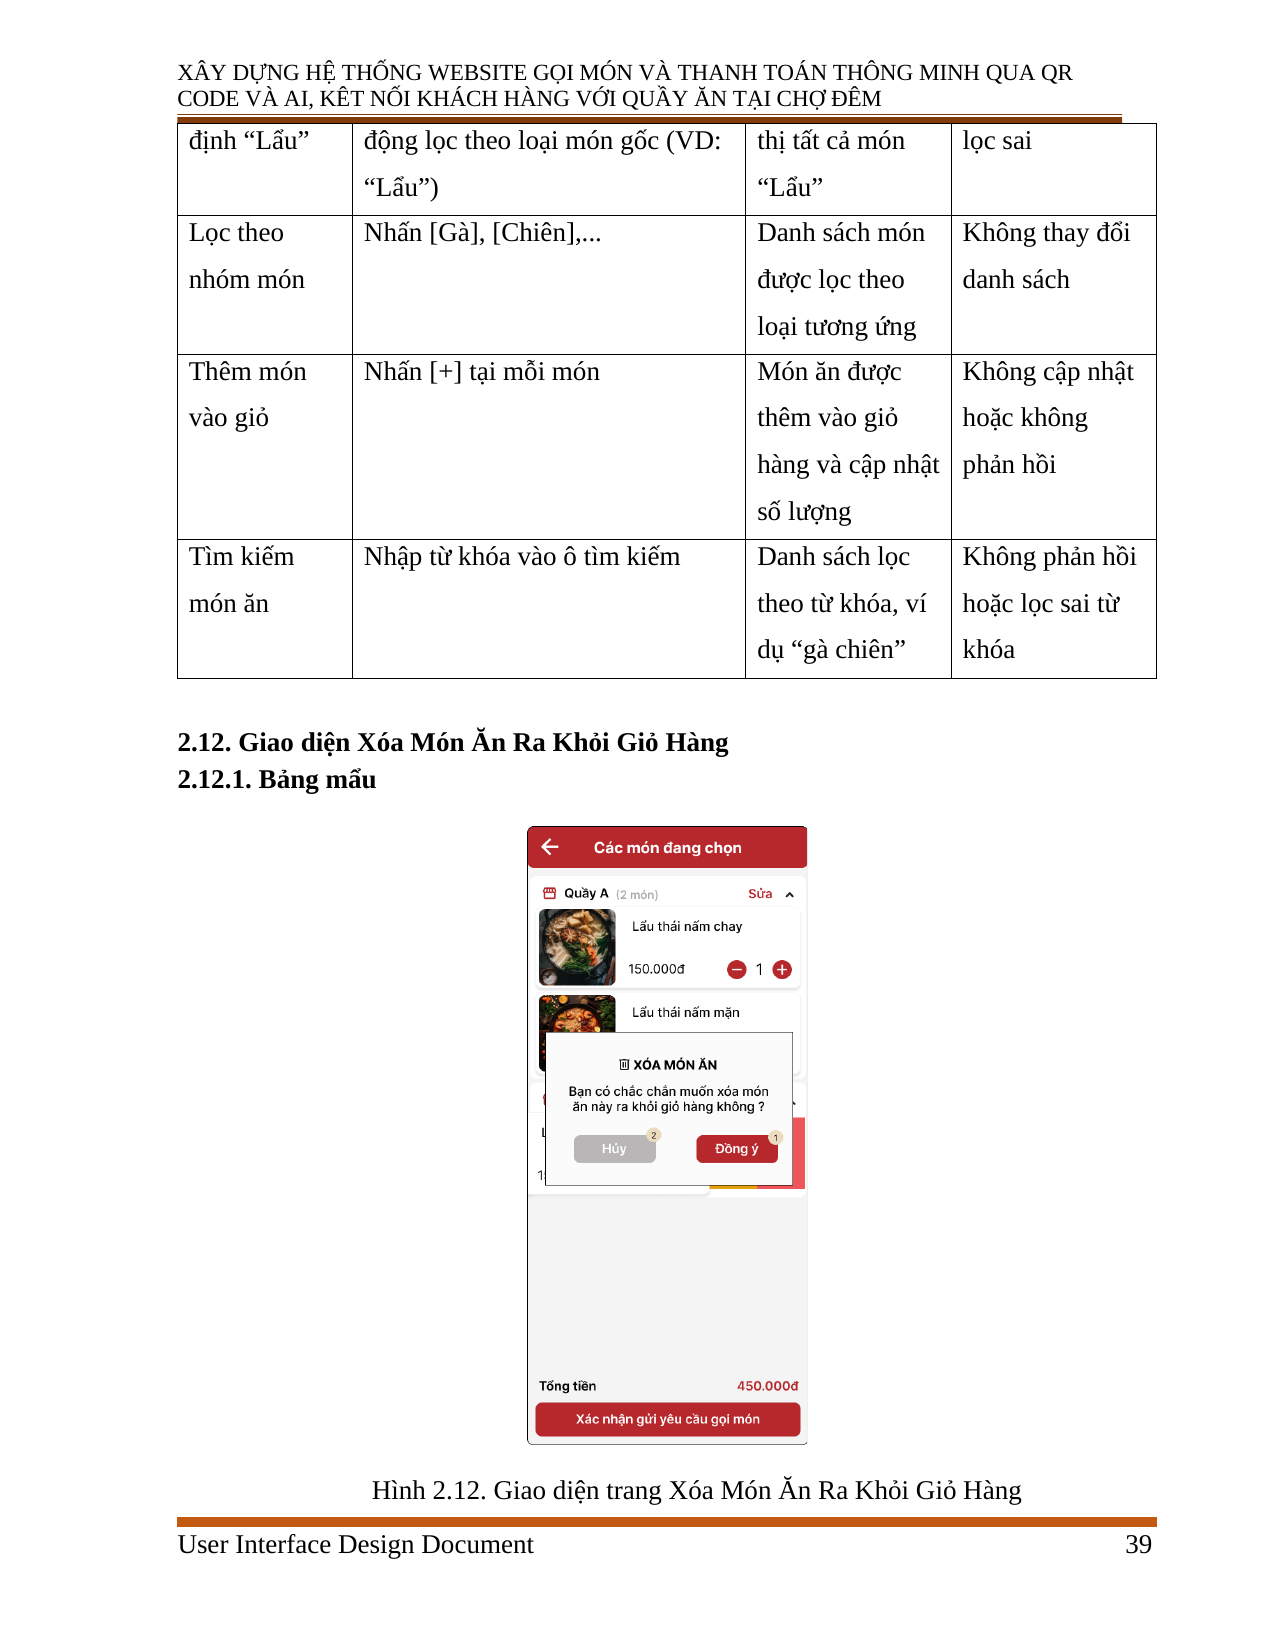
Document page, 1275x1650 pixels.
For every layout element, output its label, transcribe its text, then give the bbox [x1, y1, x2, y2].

subtitle 2.12. Giao diện Xóa Món Ăn Ra Khỏi Giỏ Hàng [177, 726, 1157, 757]
table_cell Thêm món vào giỏ [178, 355, 352, 539]
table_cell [178, 124, 352, 215]
table_cell Không thay đổi danh sách [952, 216, 1156, 354]
table_cell Lọc theo nhóm món [178, 216, 352, 354]
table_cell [952, 124, 1156, 215]
table_cell Danh sách món được lọc theo loại tương ứng [746, 216, 951, 354]
table_cell Danh sách lọc theo từ khóa, ví dụ “gà chiên” [746, 540, 951, 678]
table_cell Nhập từ khóa vào ô tìm kiếm [353, 540, 745, 678]
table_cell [746, 124, 951, 215]
table_cell Món ăn được thêm vào giỏ hàng và cập nhật số lượng [746, 355, 951, 539]
table_cell Tìm kiếm món ăn [178, 540, 352, 678]
list Hình 2.12. Giao diện trang Xóa Món Ăn Ra Khỏi Giỏ Hàng [237, 1474, 1157, 1505]
picture [527, 826, 808, 1445]
subtitle 2.12.1. Bảng mẩu [177, 763, 1157, 794]
table_cell Không cập nhật hoặc không phản hồi [952, 355, 1156, 539]
table_cell Nhấn [Gà], [Chiên],... [353, 216, 745, 354]
table_cell Nhấn [+] tại mỗi món [353, 355, 745, 539]
table_cell Không phản hồi hoặc lọc sai từ khóa [952, 540, 1156, 678]
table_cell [353, 124, 745, 215]
